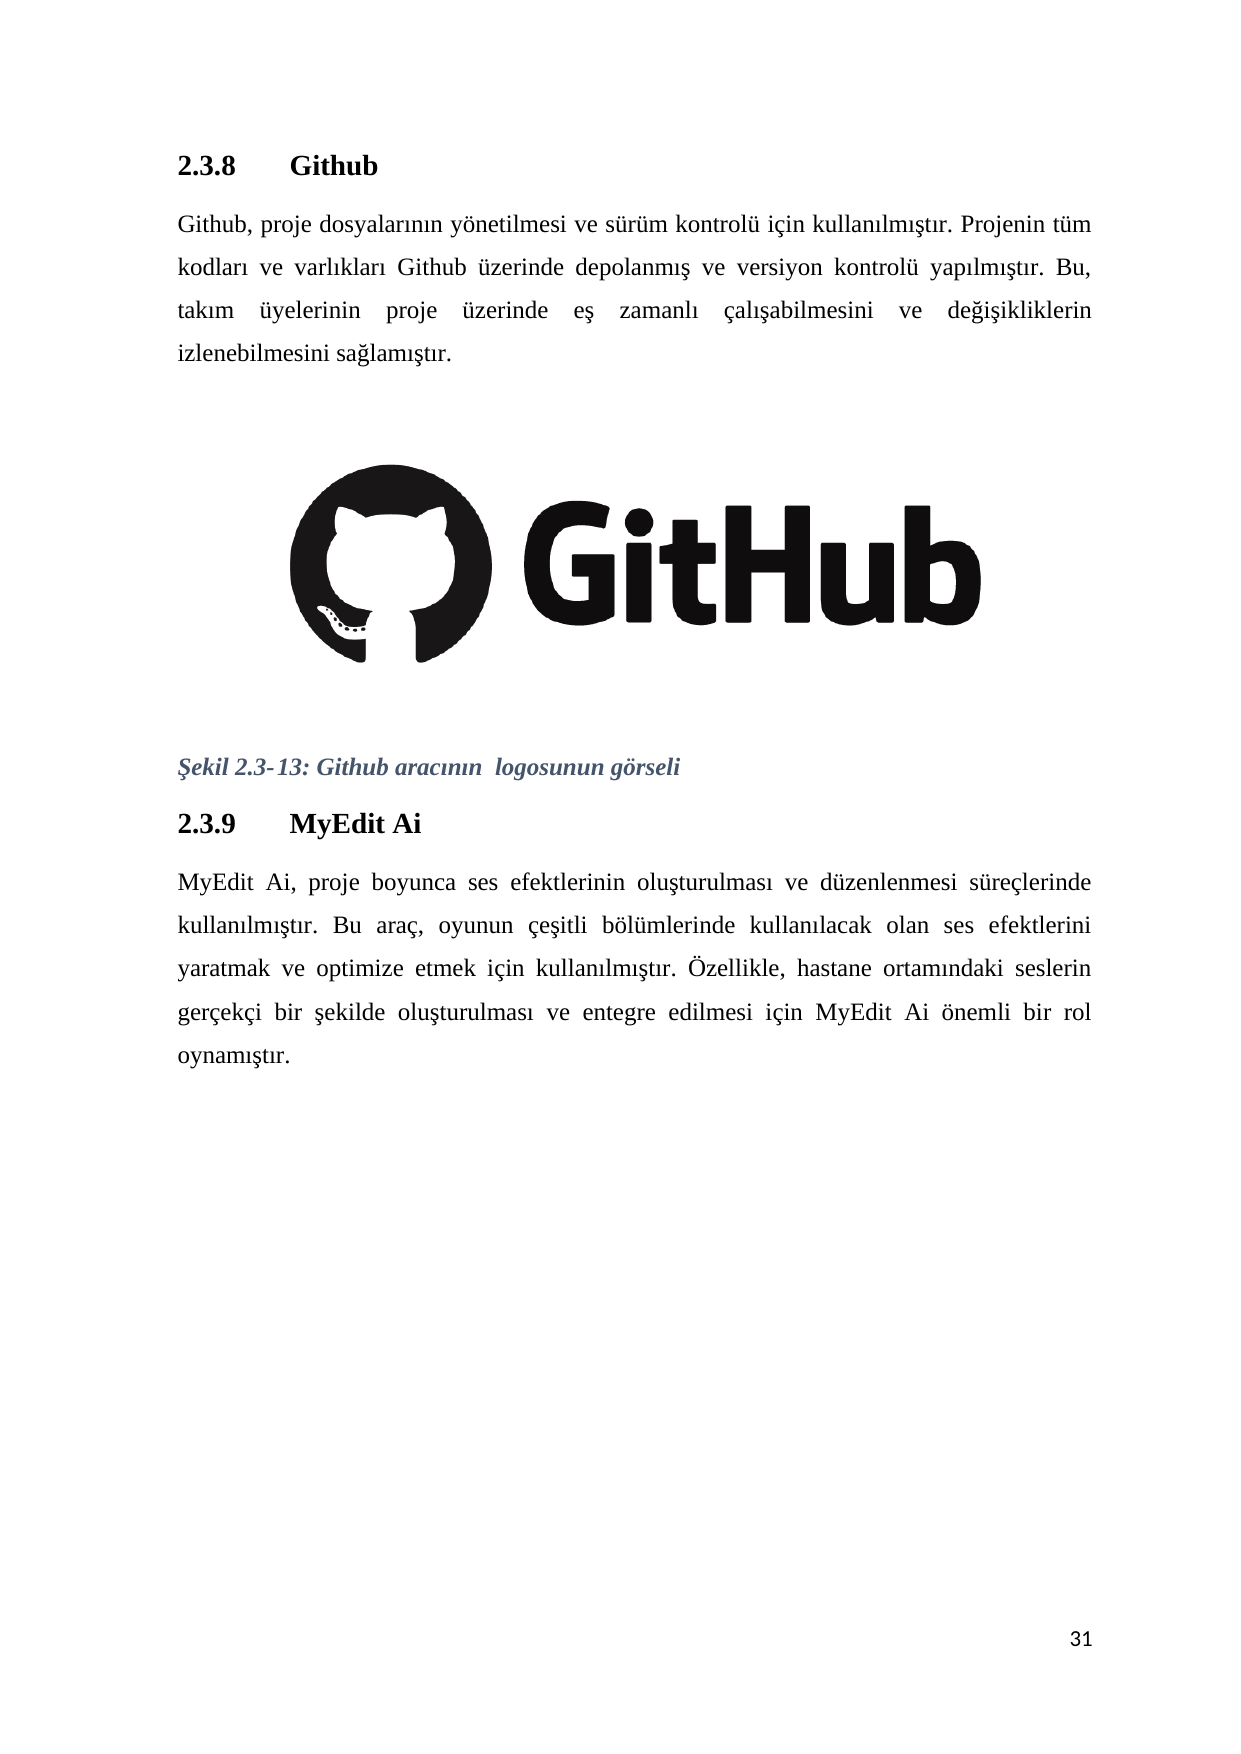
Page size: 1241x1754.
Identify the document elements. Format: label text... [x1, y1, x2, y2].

text MyEdit Ai, proje boyunca ses efektlerinin oluşturulması ve düzenlenmesi süreçlerinde kullanılmıştır. Bu araç, oyunun çeşitli bölümlerinde kullanılacak olan ses efektlerini yaratmak ve optimize etmek için kullanılmıştır. Özellikle, hastane ortamındaki seslerin gerçekçi bir şekilde oluşturulması ve entegre edilmesi için MyEdit Ai önemli bir rol oynamıştır. [177, 867, 1092, 1068]
picture [177, 393, 1093, 734]
subtitle Github [177, 148, 1092, 181]
text Github, proje dosyalarının yönetilmesi ve sürüm kontrolü için kullanılmıştır. Projenin tüm kodları ve varlıkları Github üzerinde depolanmış ve versiyon kontrolü yapılmıştır. Bu, takım üyelerinin proje üzerinde eş zamanlı çalışabilmesini ve değişikliklerin izlenebilmesini sağlamıştır. [177, 209, 1092, 367]
subtitle MyEdit Ai [177, 806, 1092, 839]
